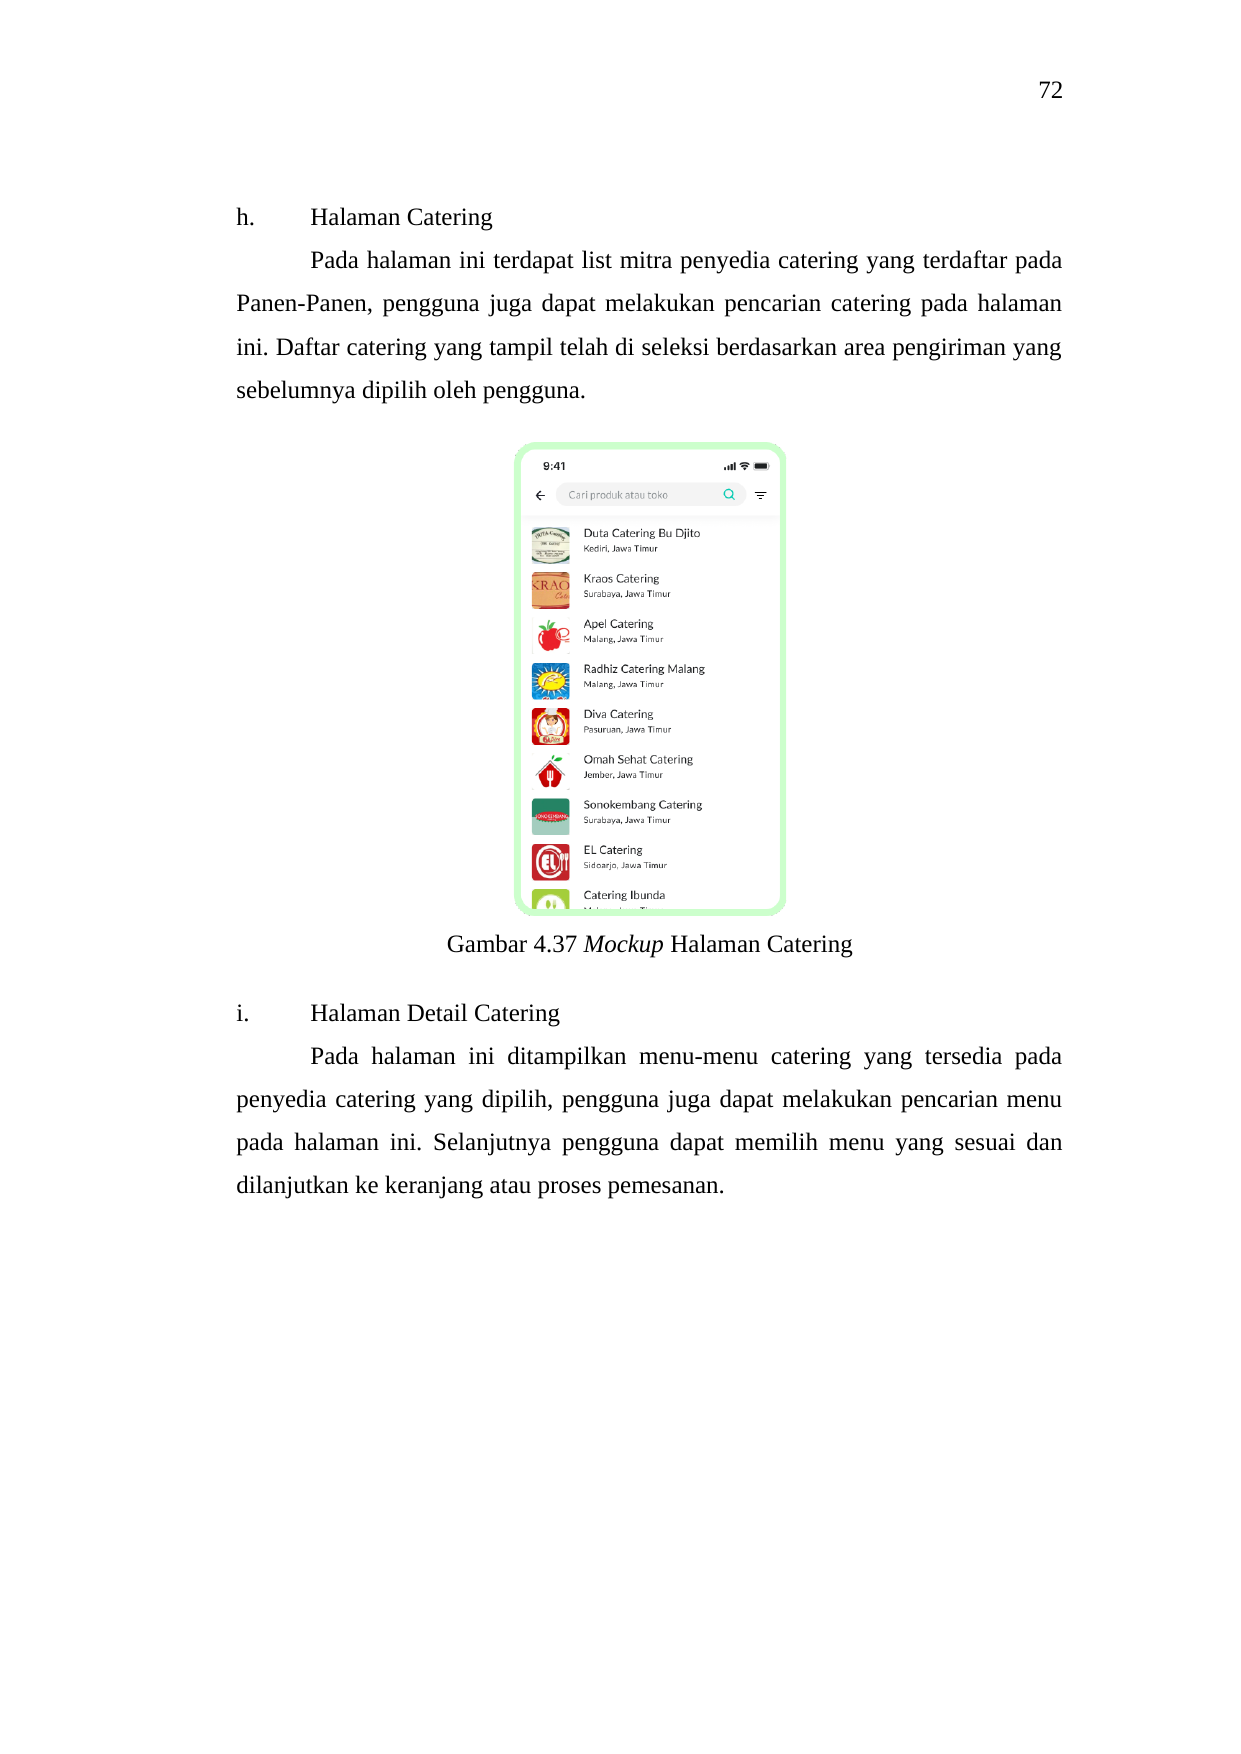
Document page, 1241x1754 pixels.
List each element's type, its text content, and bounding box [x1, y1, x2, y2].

text Pada halaman ini terdapat list mitra penyedia catering yang terdaftar pada Panen-Panen, pengguna juga dapat melakukan pencarian catering pada halaman ini. Daftar catering yang tampil telah di seleksi berdasarkan area pengiriman yang sebelumnya dipilih oleh pengguna. [236, 245, 1063, 403]
picture [513, 442, 787, 916]
text Pada halaman ini ditampilkan menu-menu catering yang tersedia pada penyedia catering yang dipilih, pengguna juga dapat melakukan pencarian menu pada halaman ini. Selanjutnya pengguna dapat memilih menu yang sesuai dan dilanjutkan ke keranjang atau proses pemesanan. [236, 1041, 1063, 1199]
list Halaman Catering [236, 202, 1063, 231]
list Halaman Detail Catering [236, 998, 1063, 1026]
